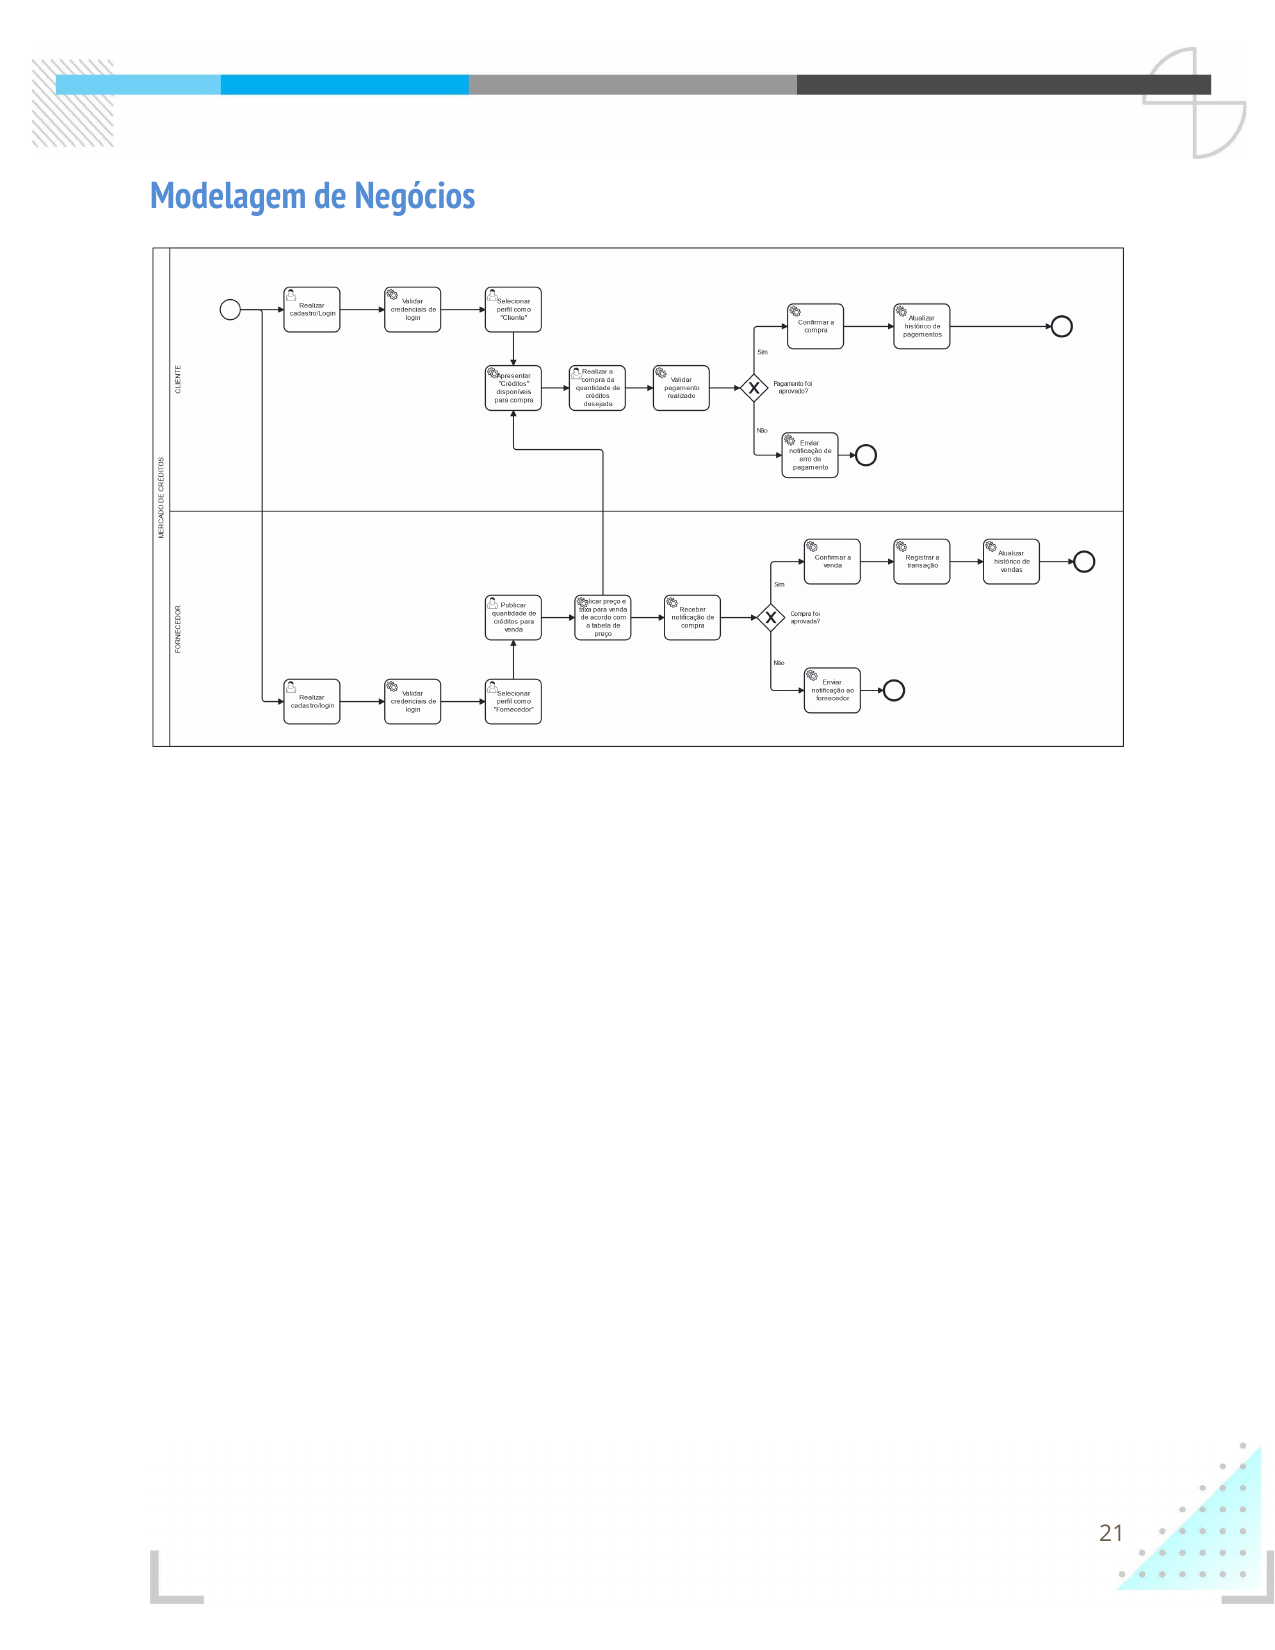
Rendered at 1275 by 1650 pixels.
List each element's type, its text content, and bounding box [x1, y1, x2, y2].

picture [150, 245, 1125, 749]
picture [31, 46, 1247, 159]
subtitle Modelagem de Negócios [150, 170, 1125, 218]
picture [150, 1442, 1275, 1604]
